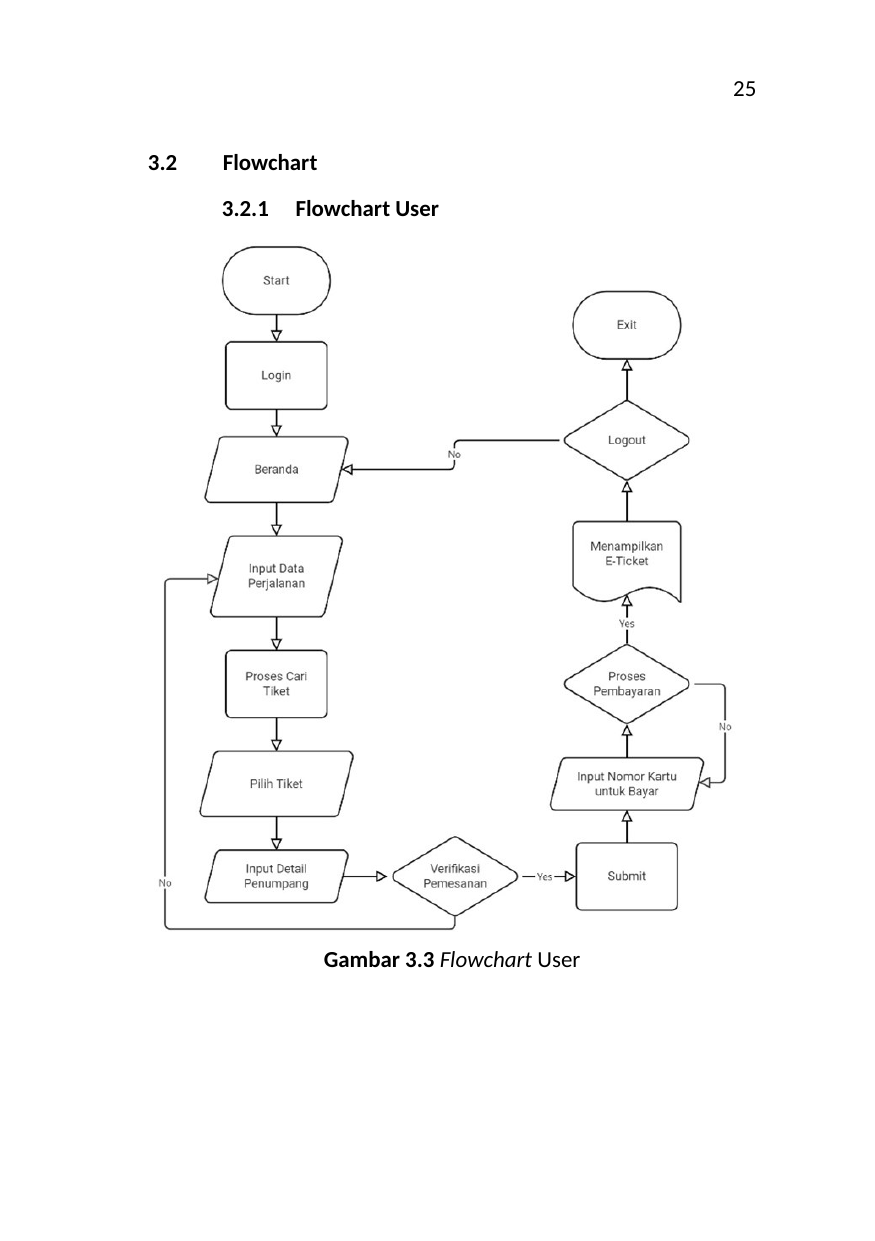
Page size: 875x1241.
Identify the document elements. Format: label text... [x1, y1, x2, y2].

picture [147, 235, 749, 942]
subtitle Flowchart [148, 148, 756, 176]
text Gambar 3.3 Flowchart User [148, 946, 756, 973]
subtitle Flowchart User [222, 194, 756, 222]
